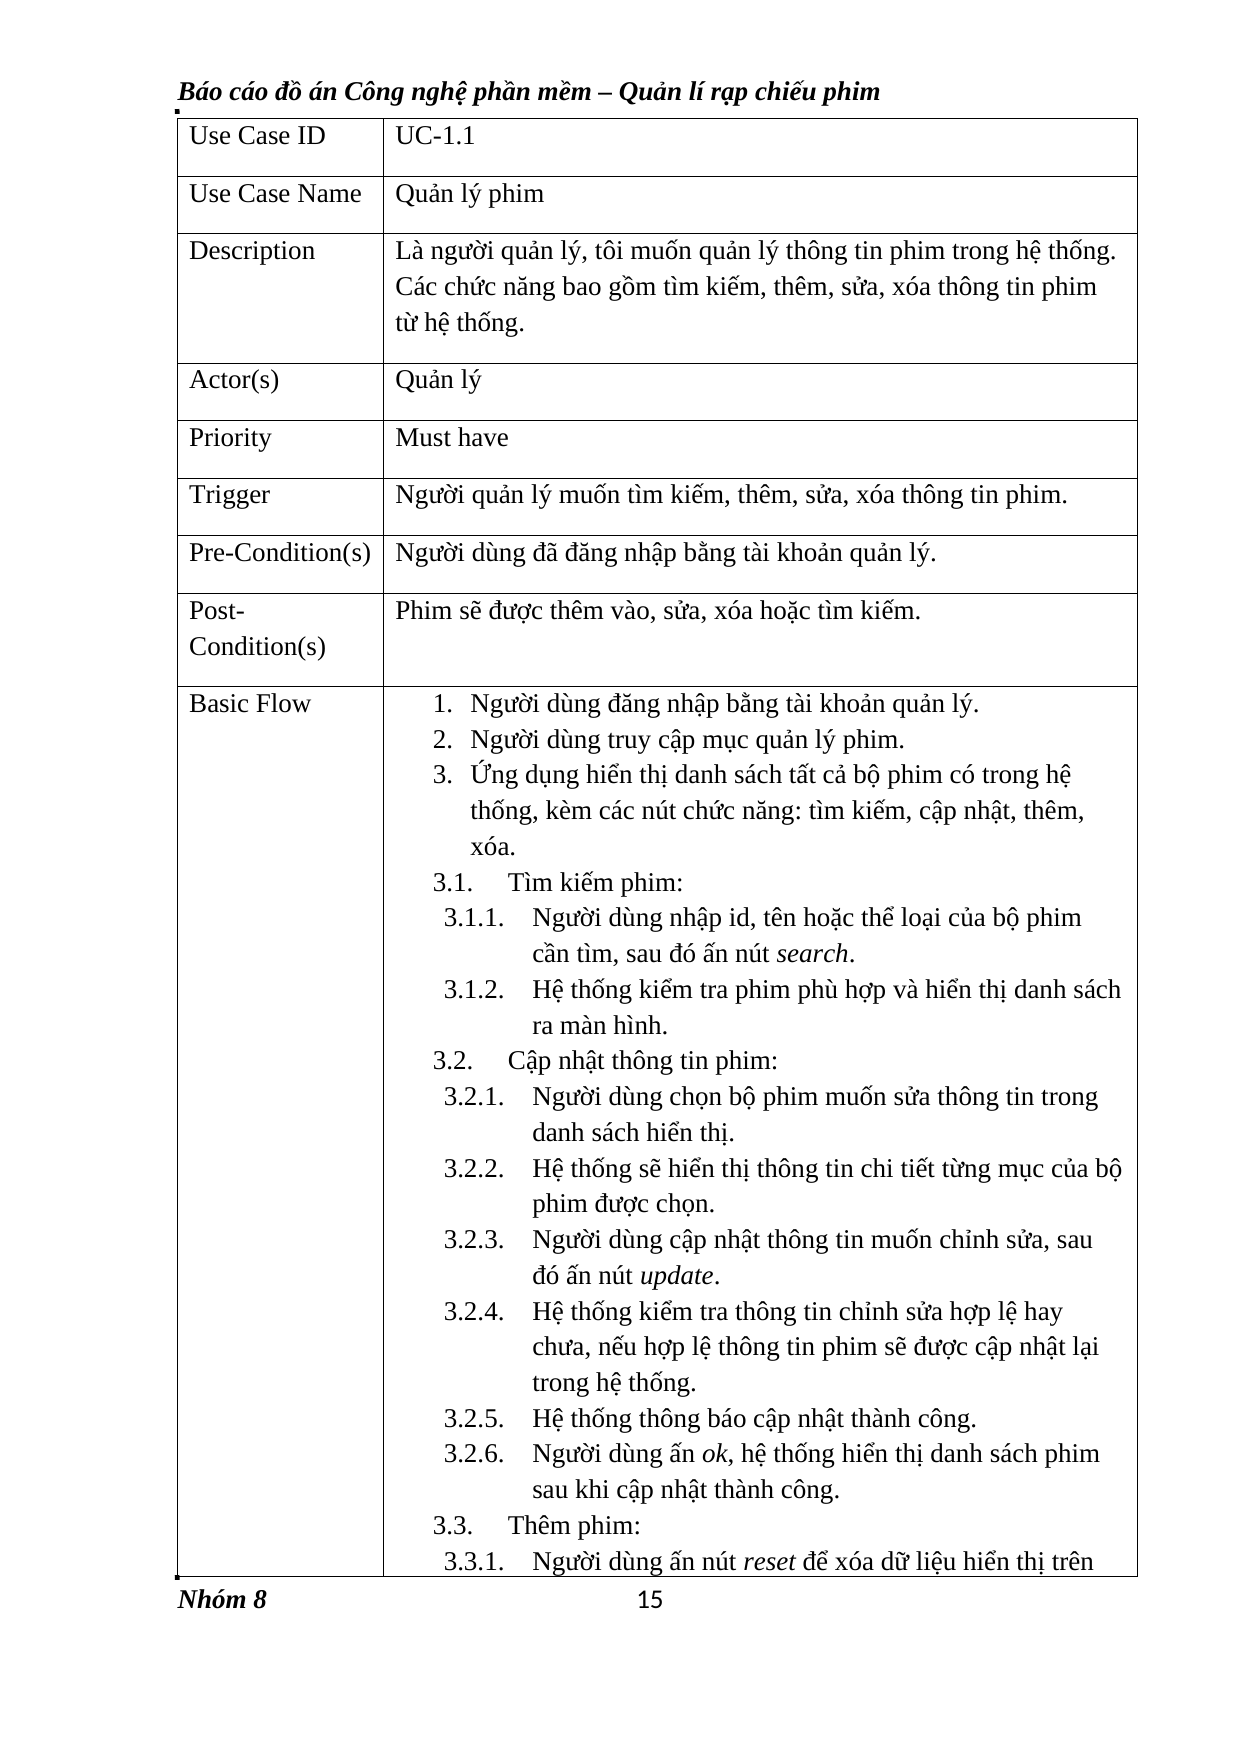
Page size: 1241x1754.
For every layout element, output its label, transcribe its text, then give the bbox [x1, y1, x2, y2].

table_cell Phim sẽ được thêm vào, sửa, xóa hoặc tìm kiếm. [384, 594, 1137, 686]
table_header UC-1.1 [384, 119, 1137, 176]
table_cell Use Case Name [178, 177, 383, 233]
table_cell Người dùng đã đăng nhập bằng tài khoản quản lý. [384, 536, 1137, 593]
table_cell Quản lý [384, 364, 1137, 420]
table_header Use Case ID [178, 119, 383, 176]
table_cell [384, 687, 1137, 1576]
table_cell Priority [178, 421, 383, 478]
table_cell Trigger [178, 479, 383, 535]
table_cell Post-Condition(s) [178, 594, 383, 686]
table_cell Là người quản lý, tôi muốn quản lý thông tin phim trong hệ thống. Các chức năng bao gồm tìm kiếm, thêm, sửa, xóa thông tin phim từ hệ thống. [384, 234, 1137, 362]
table_cell Người quản lý muốn tìm kiếm, thêm, sửa, xóa thông tin phim. [384, 479, 1137, 535]
table_cell Must have [384, 421, 1137, 478]
table_cell Actor(s) [178, 364, 383, 420]
table_cell Quản lý phim [384, 177, 1137, 233]
table_cell Pre-Condition(s) [178, 536, 383, 593]
table_cell Basic Flow [178, 687, 383, 1576]
table_cell Description [178, 234, 383, 362]
